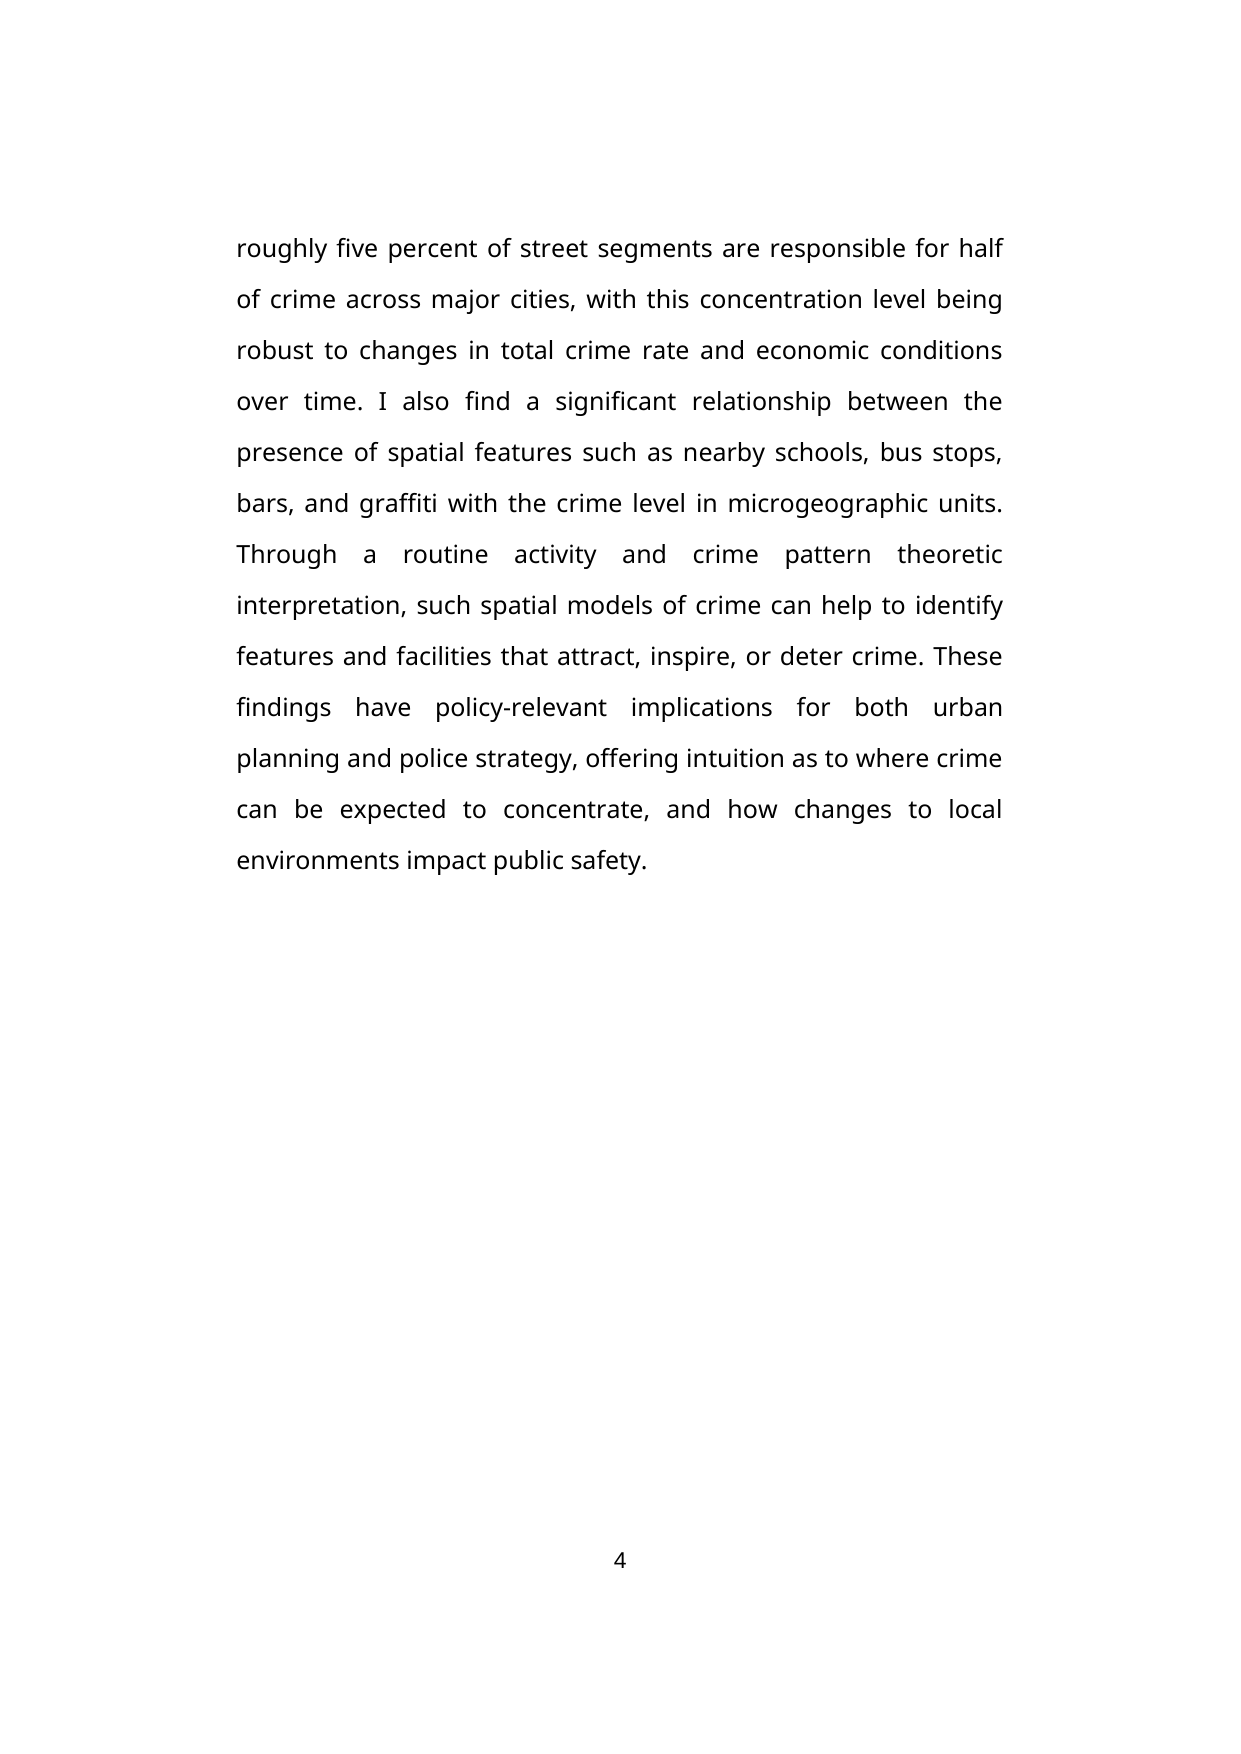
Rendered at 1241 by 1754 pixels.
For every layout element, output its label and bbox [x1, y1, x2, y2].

text [236, 230, 1004, 877]
